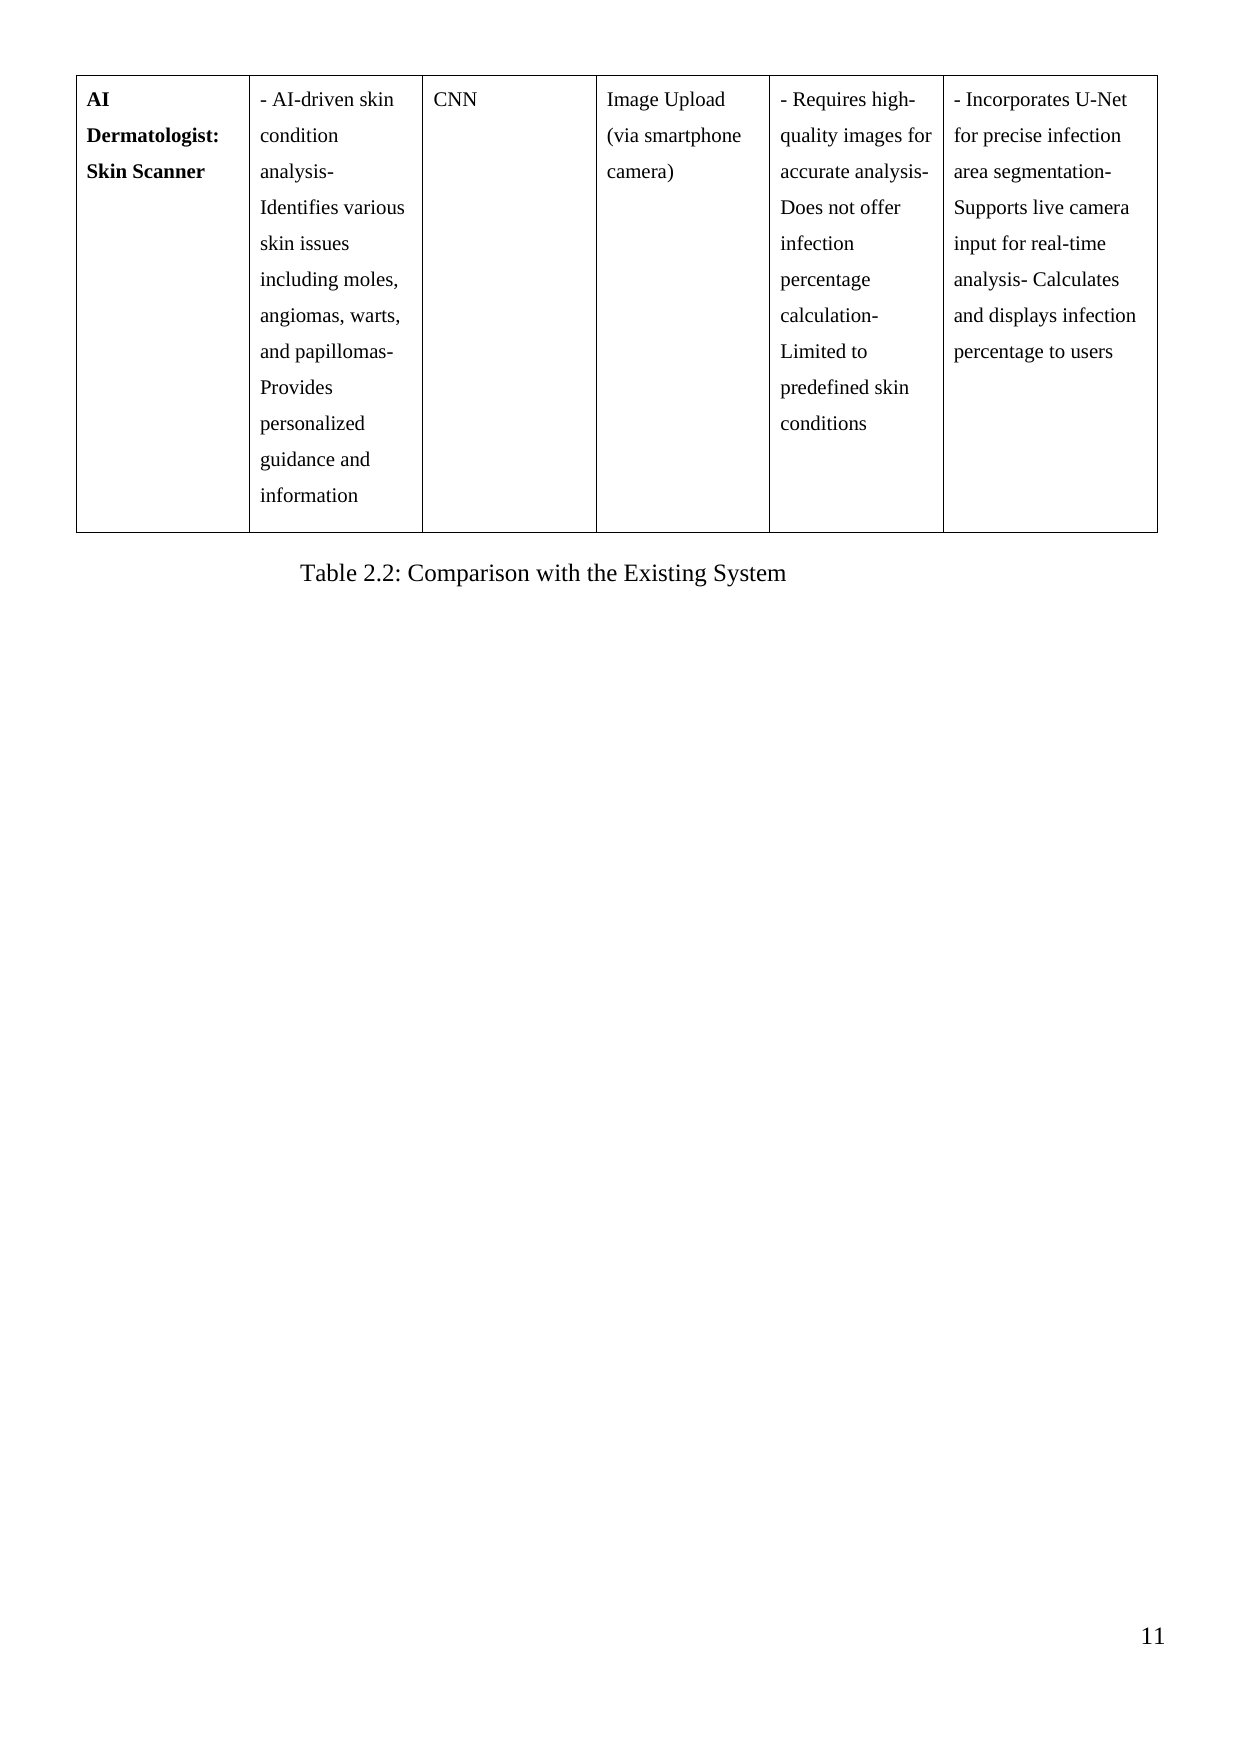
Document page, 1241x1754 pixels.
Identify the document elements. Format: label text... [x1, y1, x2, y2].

text Table 2.2: Comparison with the Existing System [75, 558, 1165, 586]
